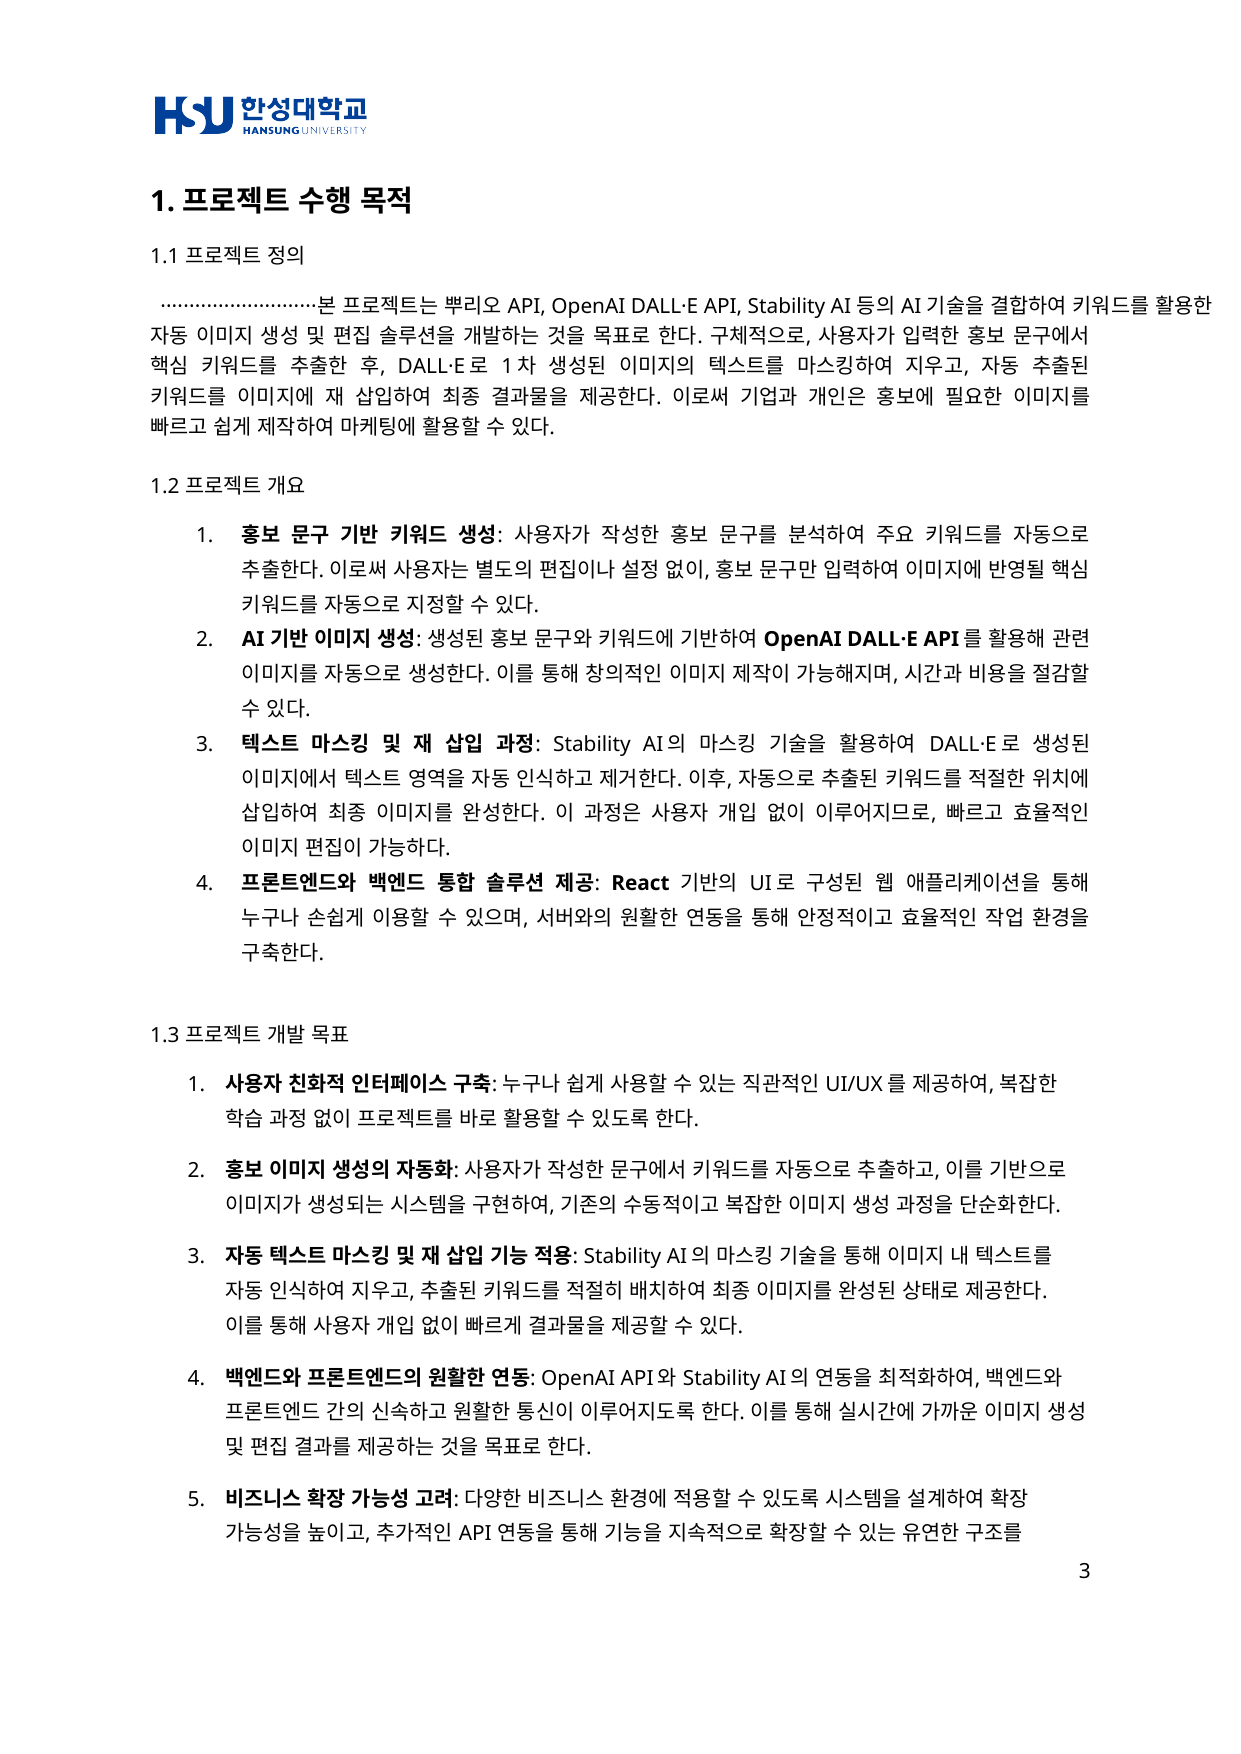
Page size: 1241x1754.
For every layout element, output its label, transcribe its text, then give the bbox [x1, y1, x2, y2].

subtitle 1.1 프로젝트 정의 [150, 239, 1090, 270]
subtitle 1.2 프로젝트 개요 [150, 469, 1090, 499]
subtitle 1.3 프로젝트 개발 목표 [150, 1018, 1090, 1048]
list 자동 텍스트 마스킹 및 재 삽입 기능 적용: Stability AI의 마스킹 기술을 통해 이미지 내 텍스트를 자동 인식하여 지우고, 추출된 키워드를 적절히 배치하여 최종 이미지를 완성된 상태로 제공한다. 이를 통해 사용자 개입 없이 빠르게 결과물을 제공할 수 있다. [187, 1240, 1090, 1340]
list 사용자 친화적 인터페이스 구축: 누구나 쉽게 사용할 수 있는 직관적인 UI/UX를 제공하여, 복잡한 학습 과정 없이 프로젝트를 바로 활용할 수 있도록 한다. [187, 1067, 1090, 1132]
list 텍스트 마스킹 및 재 삽입 과정: Stability AI의 마스킹 기술을 활용하여 DALL·E로 생성된 이미지에서 텍스트 영역을 자동 인식하고 제거한다. 이후, 자동으로 추출된 키워드를 적절한 위치에 삽입하여 최종 이미지를 완성한다. 이 과정은 사용자 개입 없이 이루어지므로, 빠르고 효율적인 이미지 편집이 가능하다. [196, 727, 1090, 862]
text 본 프로젝트는 뿌리오 API, OpenAI DALL·E API, Stability AI 등의 AI 기술을 결합하여 키워드를 활용한 자동 이미지 생성 및 편집 솔루션을 개발하는 것을 목표로 한다. 구체적으로, 사용자가 입력한 홍보 문구에서 핵심 키워드를 추출한 후, DALL·E로 1차 생성된 이미지의 텍스트를 마스킹하여 지우고, 자동 추출된 키워드를 이미지에 재 삽입하여 최종 결과물을 제공한다. 이로써 기업과 개인은 홍보에 필요한 이미지를 빠르고 쉽게 제작하여 마케팅에 활용할 수 있다. [150, 289, 1090, 441]
list 프론트엔드와 백엔드 통합 솔루션 제공: React 기반의 UI로 구성된 웹 애플리케이션을 통해 누구나 손쉽게 이용할 수 있으며, 서버와의 원활한 연동을 통해 안정적이고 효율적인 작업 환경을 구축한다. [196, 866, 1090, 966]
list 홍보 이미지 생성의 자동화: 사용자가 작성한 문구에서 키워드를 자동으로 추출하고, 이를 기반으로 이미지가 생성되는 시스템을 구현하여, 기존의 수동적이고 복잡한 이미지 생성 과정을 단순화한다. [187, 1153, 1090, 1219]
subtitle 1. 프로젝트 수행 목적 [150, 177, 1090, 219]
picture [150, 88, 371, 144]
list 비즈니스 확장 가능성 고려: 다양한 비즈니스 환경에 적용할 수 있도록 시스템을 설계하여 확장 가능성을 높이고, 추가적인 API 연동을 통해 기능을 지속적으로 확장할 수 있는 유연한 구조를 구현한다. [187, 1482, 1090, 1547]
list 홍보 문구 기반 키워드 생성: 사용자가 작성한 홍보 문구를 분석하여 주요 키워드를 자동으로 추출한다. 이로써 사용자는 별도의 편집이나 설정 없이, 홍보 문구만 입력하여 이미지에 반영될 핵심 키워드를 자동으로 지정할 수 있다. [196, 518, 1090, 618]
list AI 기반 이미지 생성: 생성된 홍보 문구와 키워드에 기반하여 OpenAI DALL·E API를 활용해 관련 이미지를 자동으로 생성한다. 이를 통해 창의적인 이미지 제작이 가능해지며, 시간과 비용을 절감할 수 있다. [196, 623, 1090, 723]
list 백엔드와 프론트엔드의 원활한 연동: OpenAI API와 Stability AI의 연동을 최적화하여, 백엔드와 프론트엔드 간의 신속하고 원활한 통신이 이루어지도록 한다. 이를 통해 실시간에 가까운 이미지 생성 및 편집 결과를 제공하는 것을 목표로 한다. [187, 1361, 1090, 1461]
